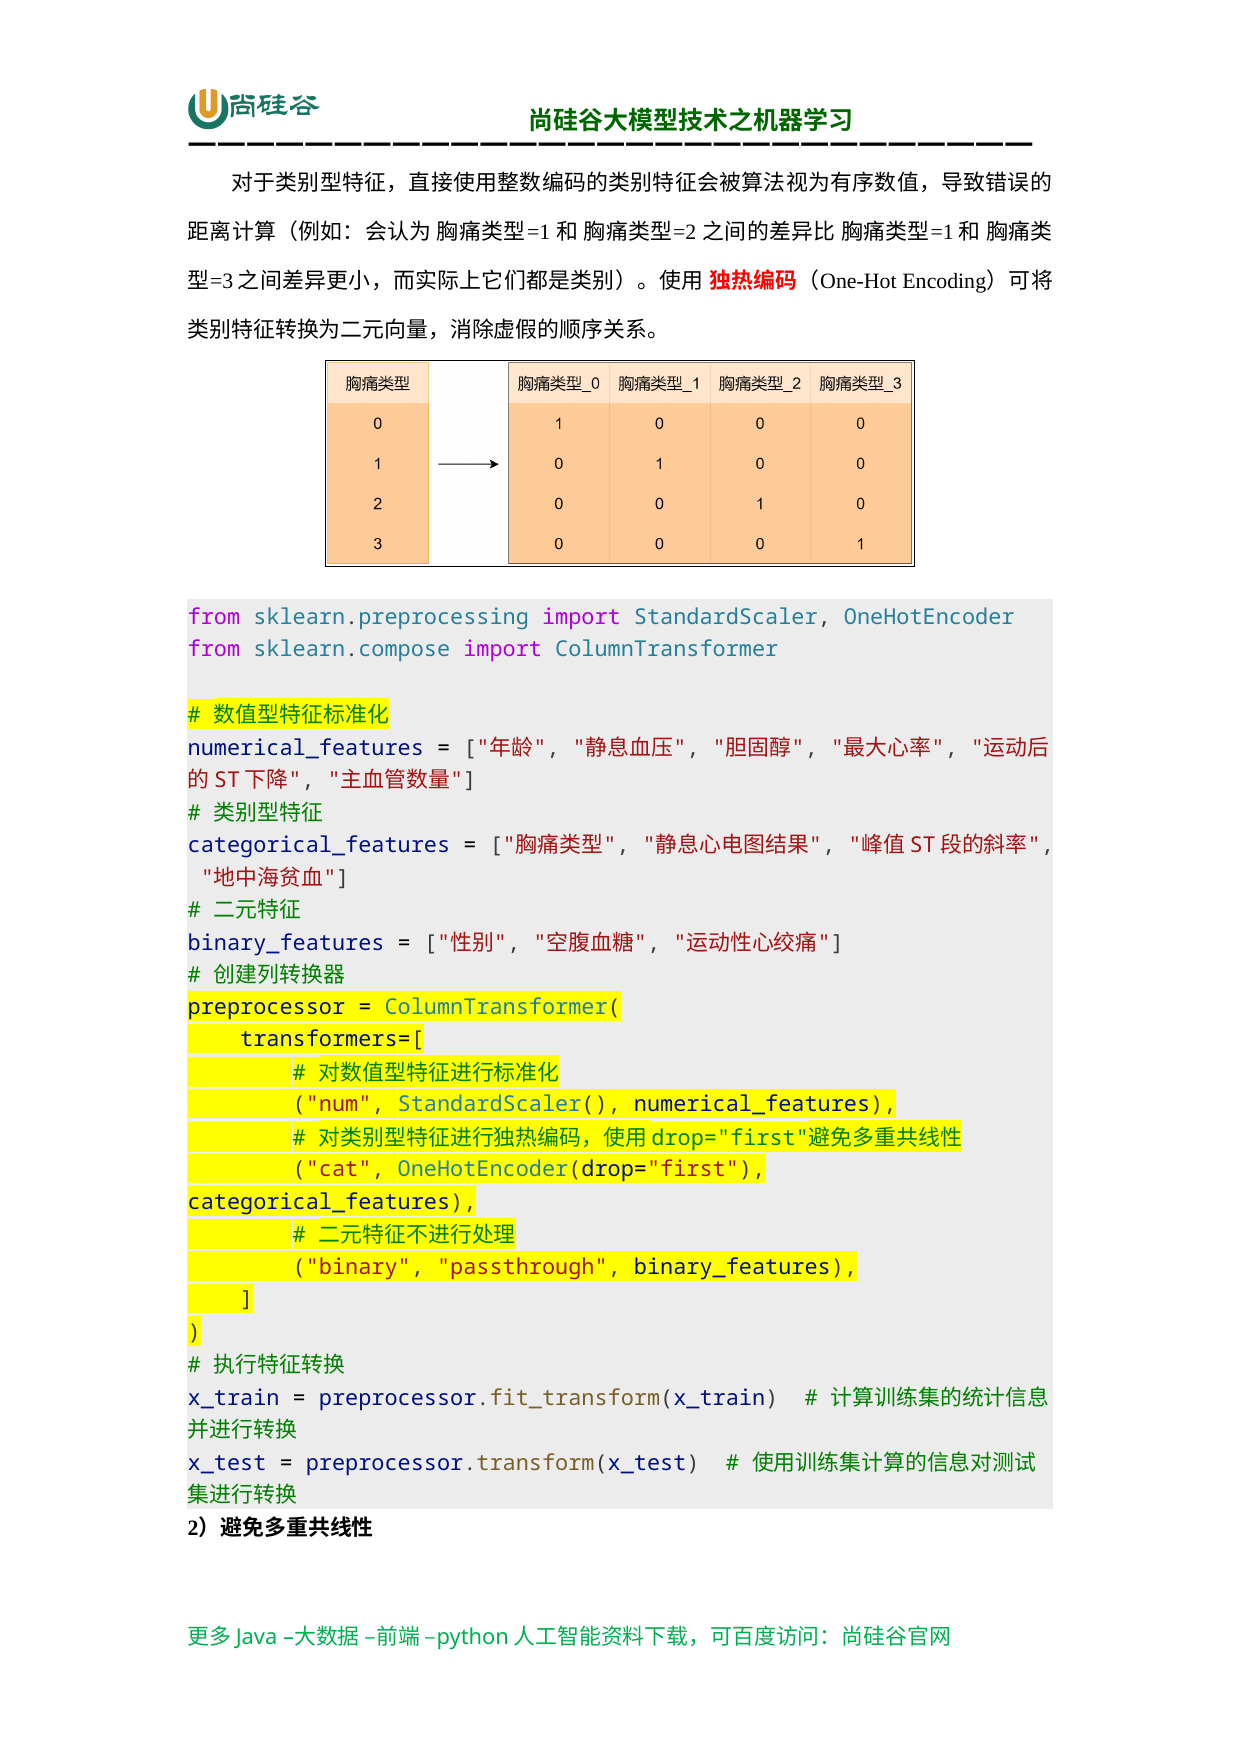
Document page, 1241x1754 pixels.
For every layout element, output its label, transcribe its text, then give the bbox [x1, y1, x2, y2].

text transformers=[ [187, 1022, 1053, 1054]
text x_test = preprocessor.transform(x_test) # 使用训练集计算的信息对测试集进行转换 [187, 1444, 1053, 1509]
text # 二元特征不进行处理 [187, 1217, 1053, 1249]
text from sklearn.preprocessing import StandardScaler, OneHotEncoder [187, 599, 1053, 632]
text ("binary", "passthrough", binary_features), [187, 1249, 1053, 1282]
text # 数值型特征标准化 [187, 697, 1053, 729]
picture [187, 88, 321, 130]
text # 创建列转换器 [187, 957, 1053, 989]
text numerical_features = ["年龄", "静息血压", "胆固醇", "最大心率", "运动后的ST下降", "主血管数量"] [187, 729, 1053, 794]
picture [326, 361, 914, 566]
text # 执行特征转换 [187, 1347, 1053, 1379]
text # 二元特征 [187, 892, 1053, 924]
text # 对数值型特征进行标准化 [187, 1054, 1053, 1087]
text ] [187, 1282, 1053, 1314]
text categorical_features = ["胸痛类型", "静息心电图结果", "峰值ST段的斜率", "地中海贫血"] [187, 827, 1053, 892]
text from sklearn.compose import ColumnTransformer [187, 632, 1053, 664]
text 对于类别型特征，直接使用整数编码的类别特征会被算法视为有序数值，导致错误的距离计算（例如：会认为 胸痛类型=1 和 胸痛类型=2 之间的差异比 胸痛类型=1和 胸痛类型=3之间差异更小，而实际上它们都是类别）。使用 独热编码（One-Hot Encoding）可将类别特征转换为二元向量，消除虚假的顺序关系。 [187, 165, 1053, 344]
text x_train = preprocessor.fit_transform(x_train) # 计算训练集的统计信息并进行转换 [187, 1379, 1053, 1444]
text ("num", StandardScaler(), numerical_features), [187, 1087, 1053, 1119]
text 避免多重共线性 [187, 1509, 1053, 1542]
text preprocessor = ColumnTransformer( [187, 989, 1053, 1022]
text # 类别型特征 [187, 794, 1053, 827]
text # 对类别型特征进行独热编码，使用drop="first"避免多重共线性 [187, 1119, 1053, 1152]
text binary_features = ["性别", "空腹血糖", "运动性心绞痛"] [187, 924, 1053, 957]
text ) [187, 1314, 1053, 1347]
text ("cat", OneHotEncoder(drop="first"), categorical_features), [187, 1152, 1053, 1217]
